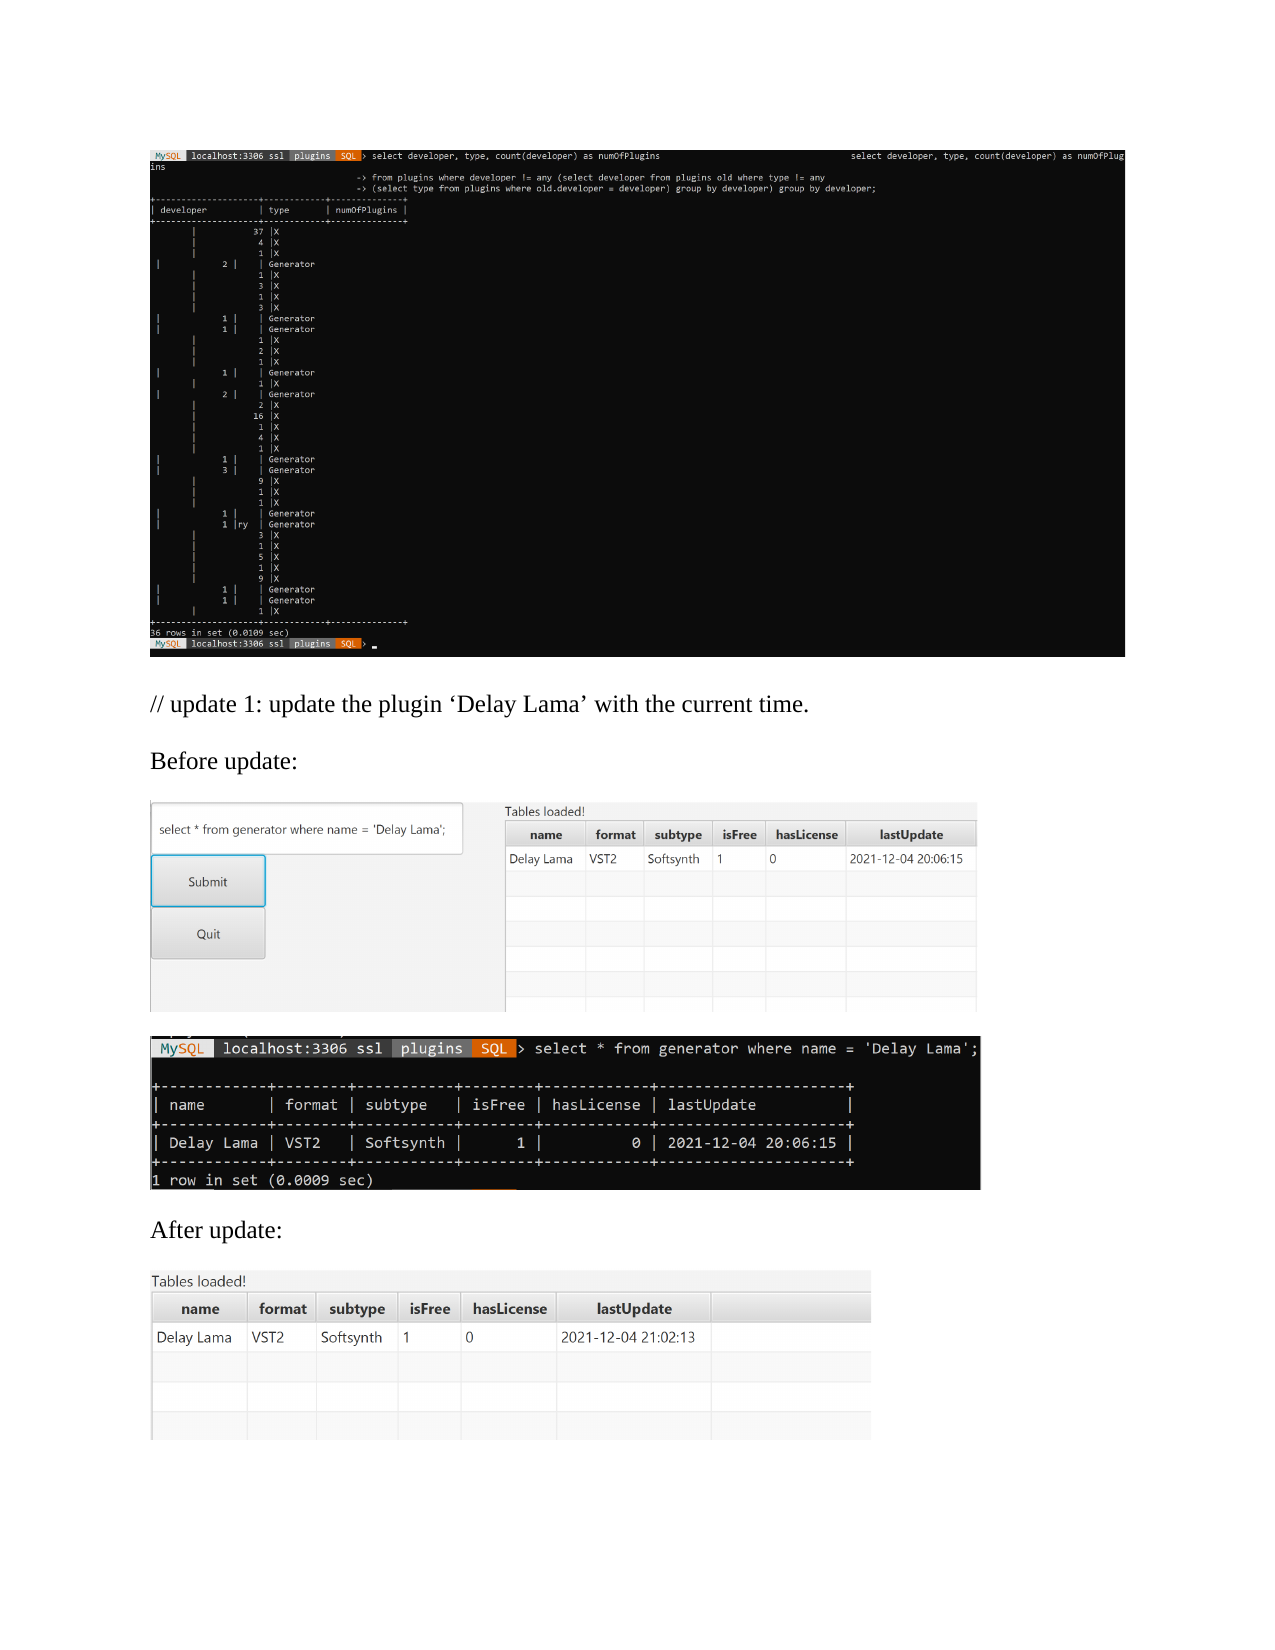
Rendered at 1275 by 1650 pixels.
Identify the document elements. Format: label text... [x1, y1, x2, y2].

text After update: [150, 1215, 1125, 1243]
text // update 1: update the plugin ‘Delay Lama’ with the current time. [150, 689, 1125, 718]
picture [150, 1268, 872, 1440]
picture [150, 150, 1125, 657]
text Before update: [150, 746, 1125, 775]
picture [150, 800, 978, 1012]
picture [150, 1036, 982, 1190]
